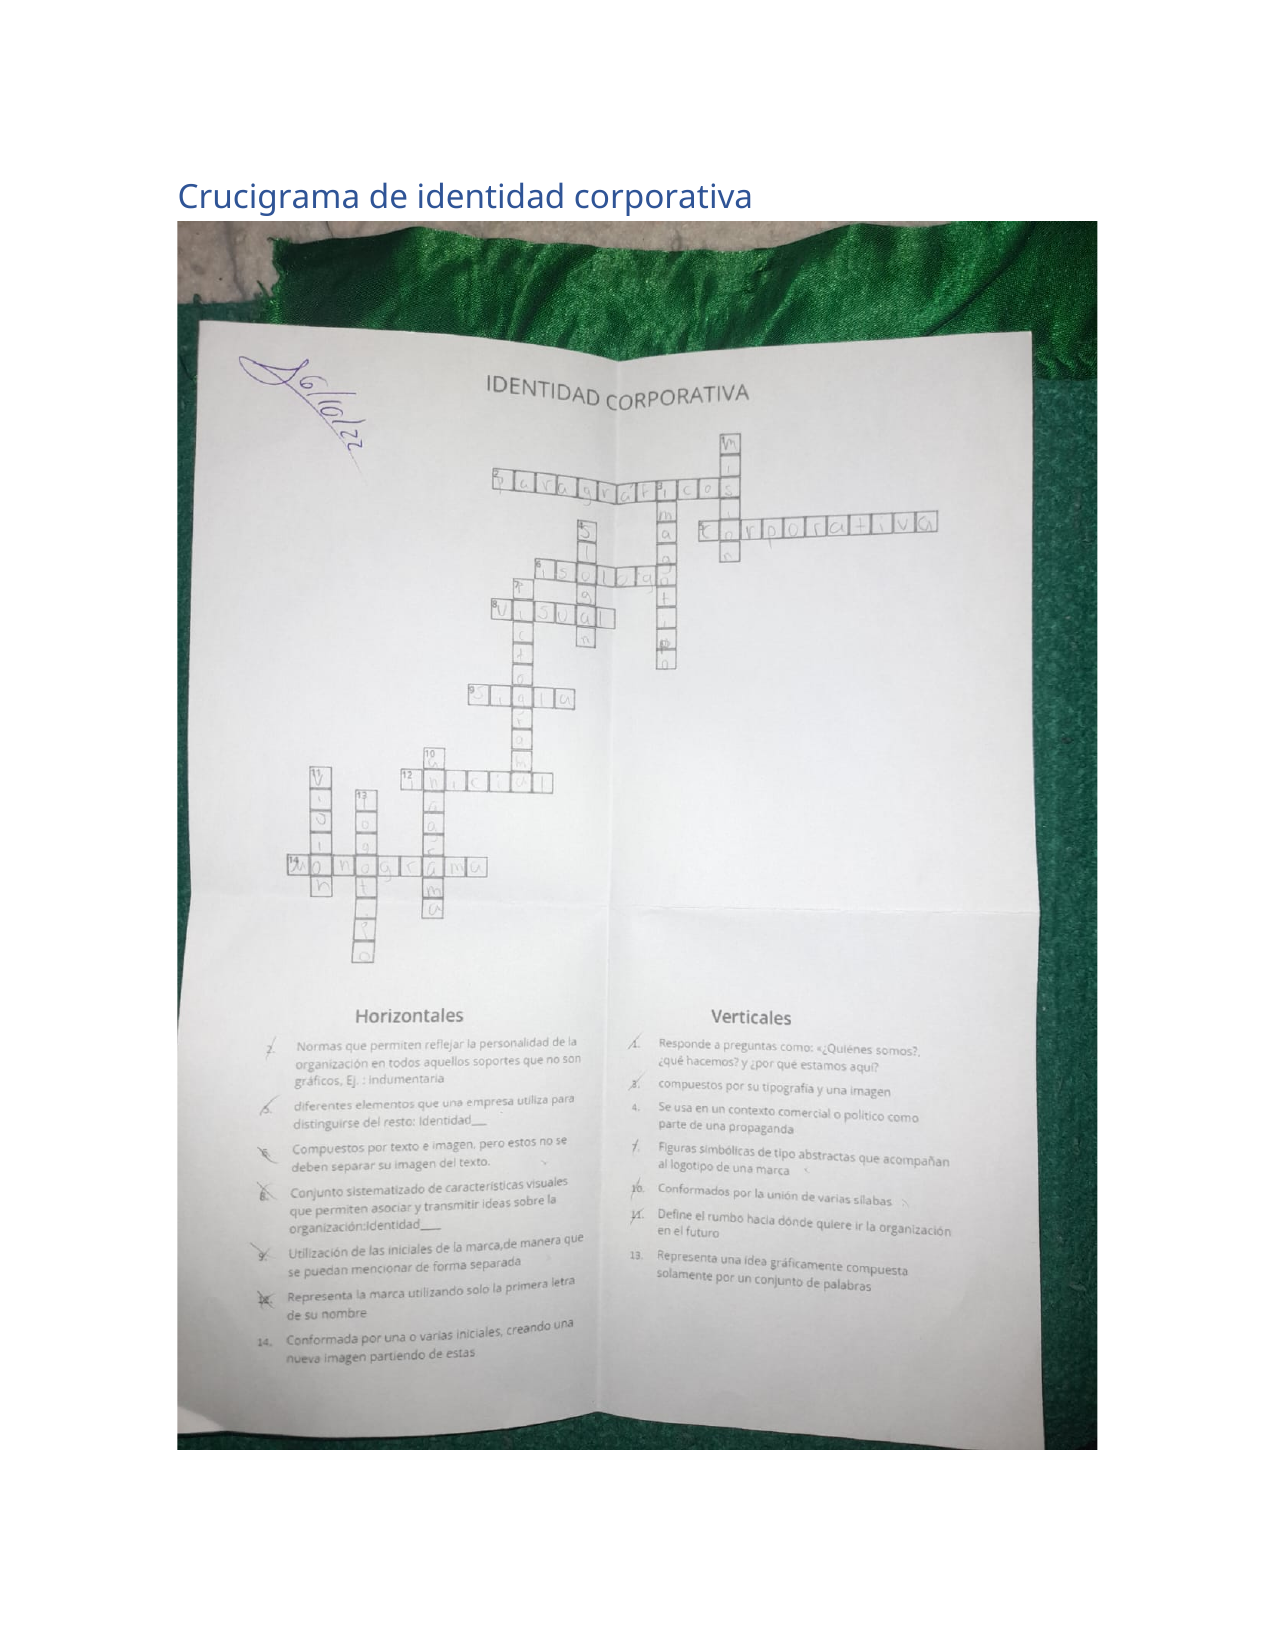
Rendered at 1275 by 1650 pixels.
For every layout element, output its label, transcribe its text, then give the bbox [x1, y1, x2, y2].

subtitle Crucigrama de identidad corporativa [177, 173, 1098, 218]
picture [177, 221, 1098, 1450]
